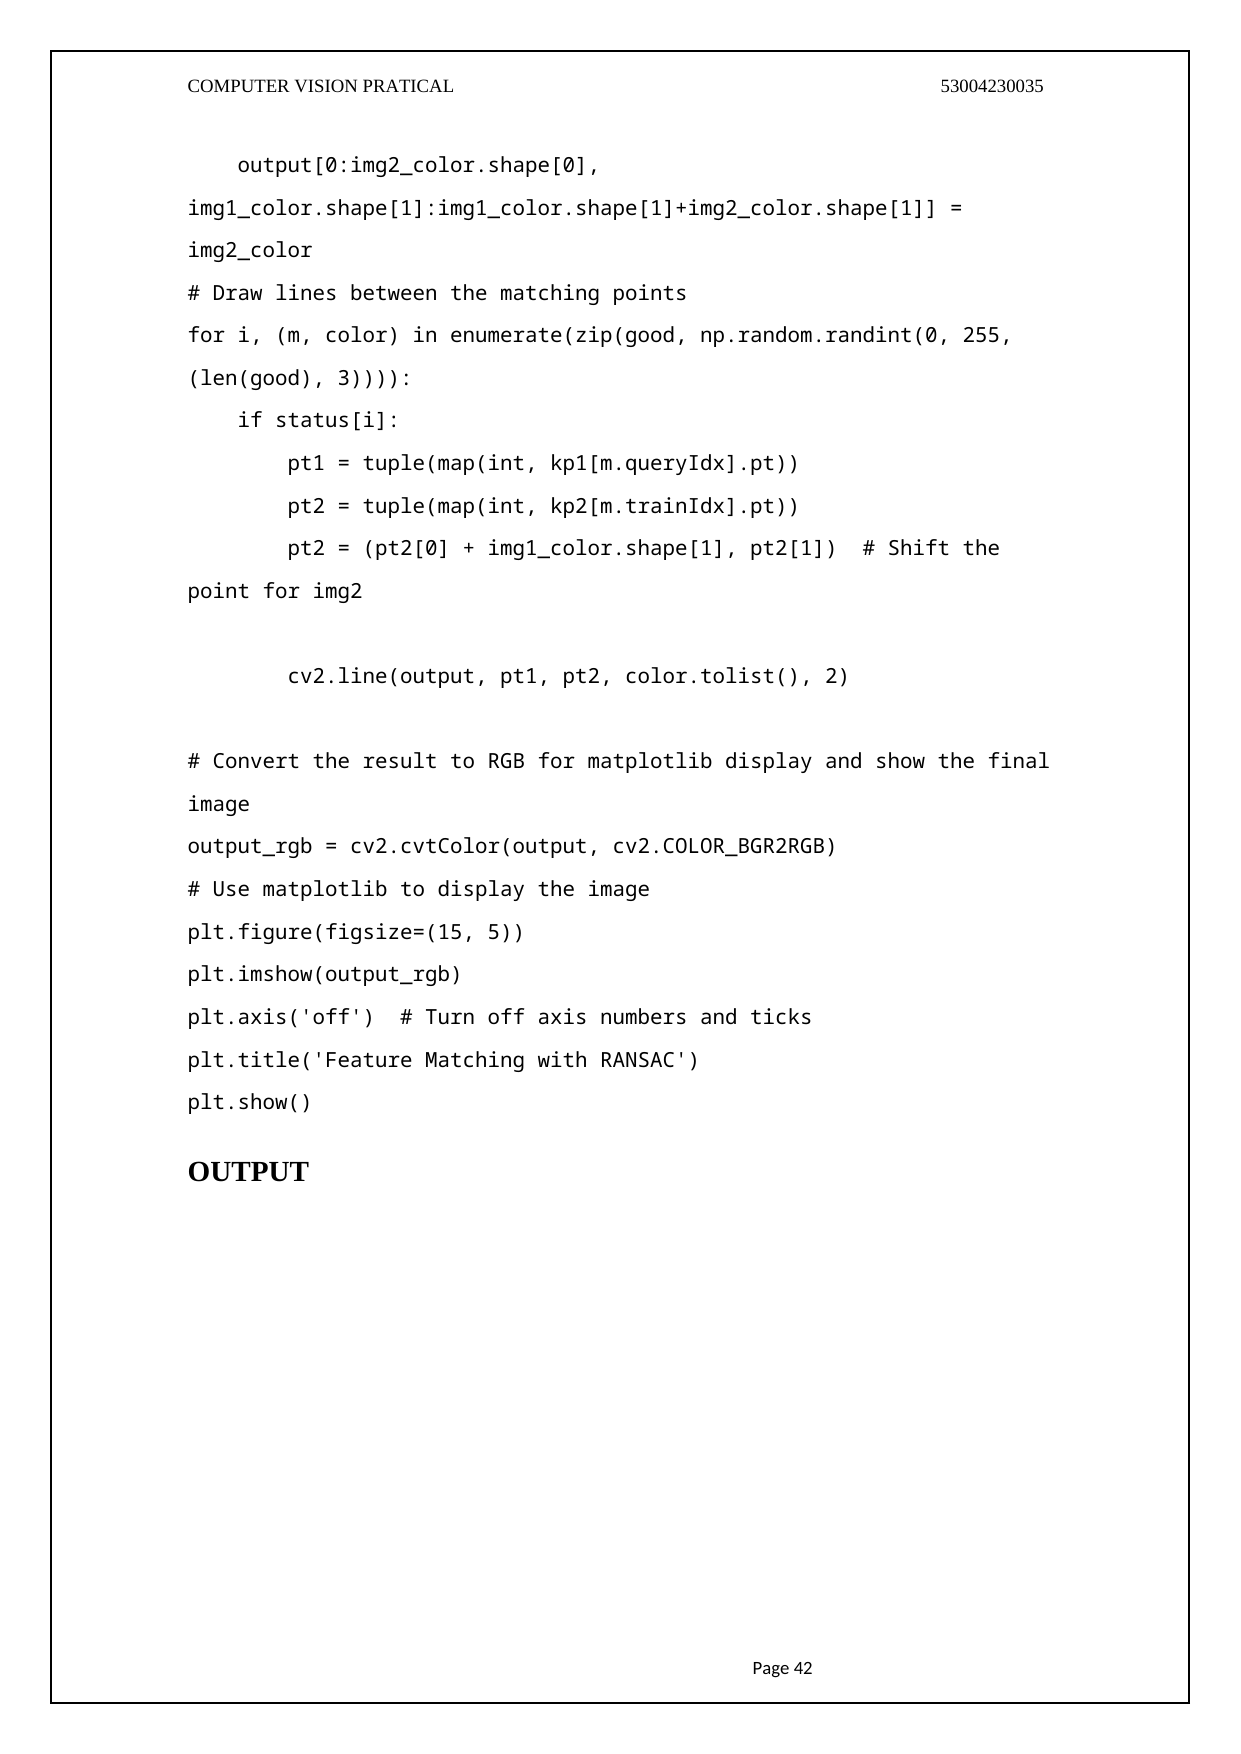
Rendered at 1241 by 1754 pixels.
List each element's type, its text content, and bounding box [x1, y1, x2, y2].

text plt.axis('off') # Turn off axis numbers and ticks [187, 1002, 1053, 1031]
text pt2 = tuple(map(int, kp2[m.trainIdx].pt)) [187, 491, 1053, 519]
text for i, (m, color) in enumerate(zip(good, np.random.randint(0, 255, (len(good), 3)))): [187, 320, 1053, 391]
text plt.title('Feature Matching with RANSAC') [187, 1045, 1053, 1073]
text # Convert the result to RGB for matplotlib display and show the final image [187, 746, 1053, 817]
text if status[i]: [187, 406, 1053, 434]
text # Use matplotlib to display the image [187, 874, 1053, 903]
text pt1 = tuple(map(int, kp1[m.queryIdx].pt)) [187, 448, 1053, 477]
text pt2 = (pt2[0] + img1_color.shape[1], pt2[1]) # Shift the point for img2 [187, 533, 1053, 604]
text output_rgb = cv2.cvtColor(output, cv2.COLOR_BGR2RGB) [187, 832, 1053, 860]
text cv2.line(output, pt1, pt2, color.tolist(), 2) [187, 661, 1053, 690]
text output[0:img2_color.shape[0], img1_color.shape[1]:img1_color.shape[1]+img2_color.shape[1]] = img2_color [187, 150, 1053, 264]
text plt.show() [187, 1087, 1053, 1116]
text plt.figure(figsize=(15, 5)) [187, 917, 1053, 945]
text OUTPUT [187, 1154, 1053, 1187]
text plt.imshow(output_rgb) [187, 959, 1053, 988]
text # Draw lines between the matching points [187, 278, 1053, 306]
